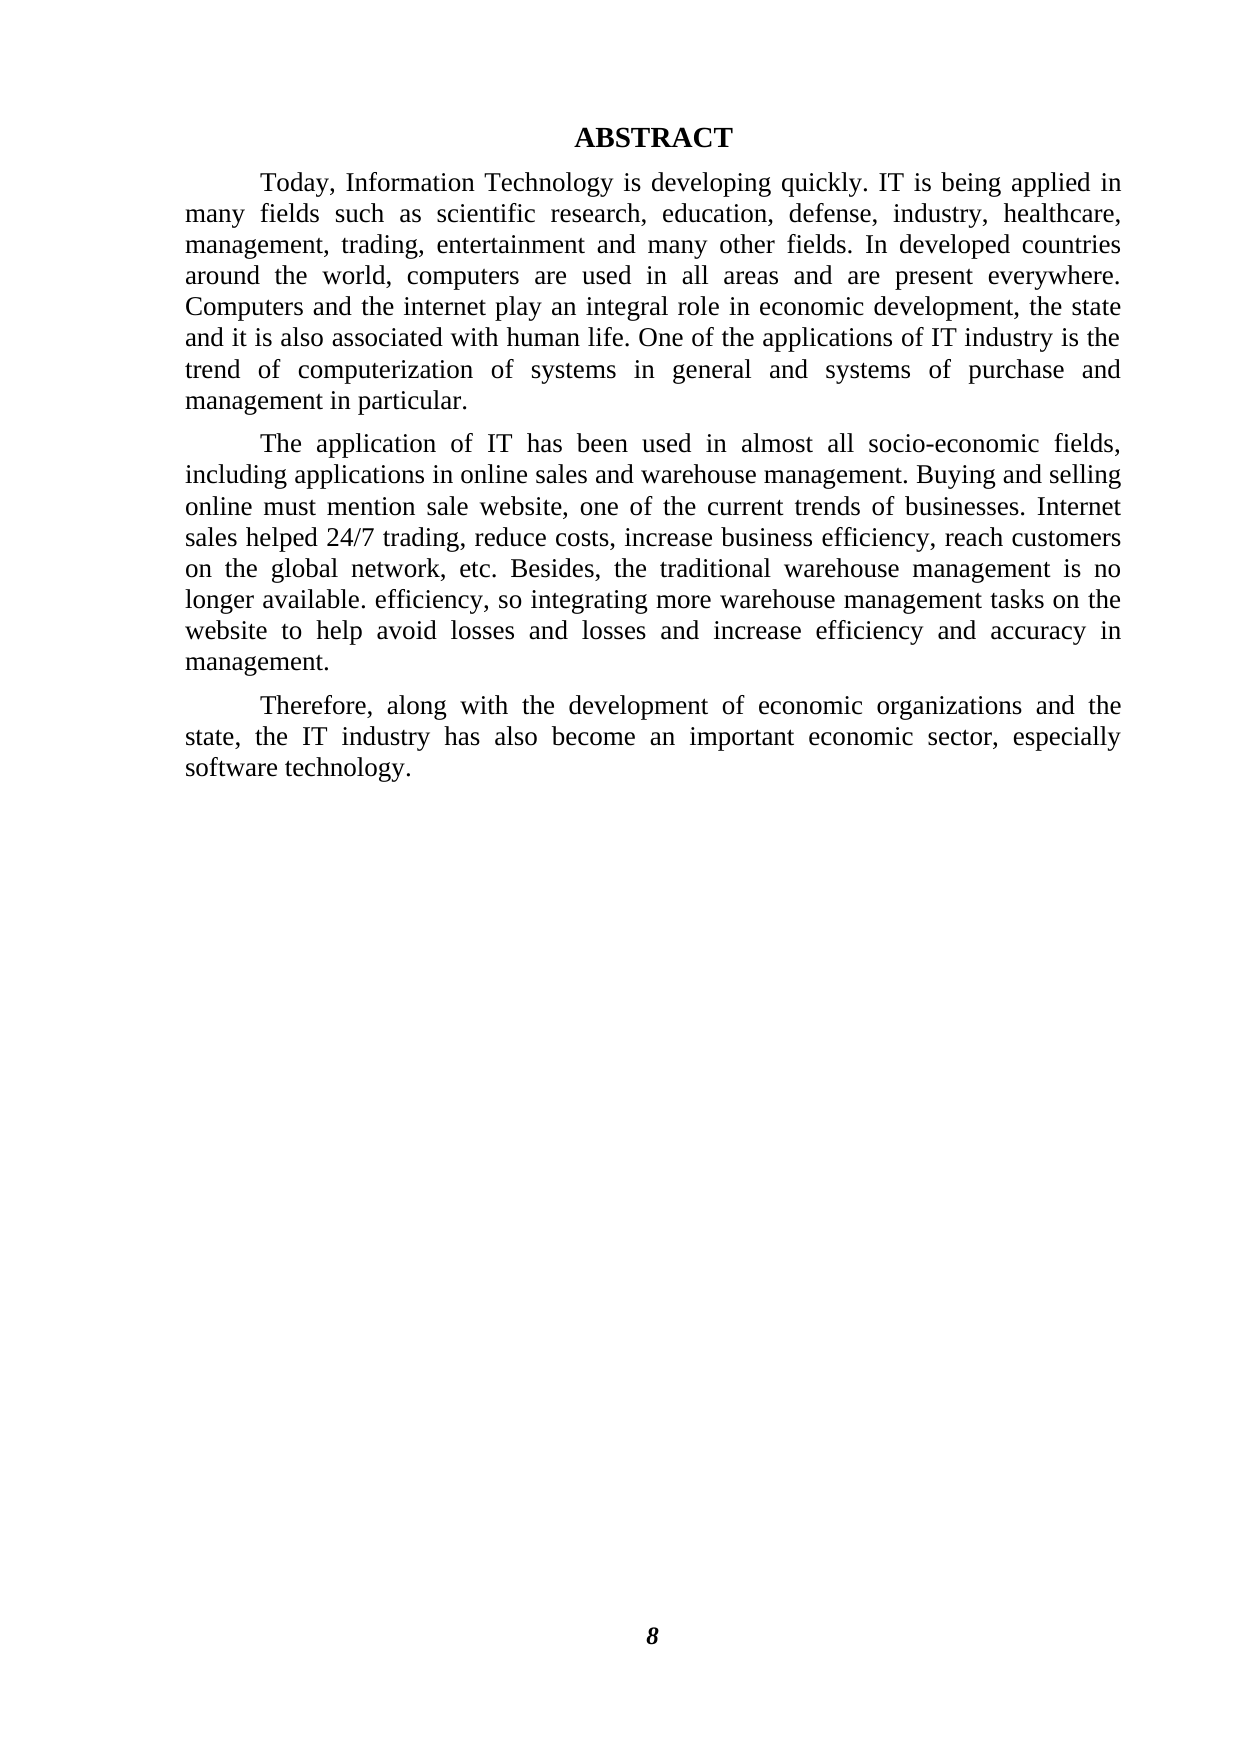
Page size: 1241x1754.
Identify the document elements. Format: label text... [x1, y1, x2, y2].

text Today, Information Technology is developing quickly. IT is being applied in many fields such as scientific research, education, defense, industry, healthcare, management, trading, entertainment and many other fields. In developed countries around the world, computers are used in all areas and are present everywhere. Computers and the internet play an integral role in economic development, the state and it is also associated with human life. One of the applications of IT industry is the trend of computerization of systems in general and systems of purchase and management in particular. [185, 166, 1122, 415]
text Therefore, along with the development of economic organizations and the state, the IT industry has also become an important economic sector, especially software technology. [185, 689, 1122, 783]
text The application of IT has been used in almost all socio-economic fields, including applications in online sales and warehouse management. Buying and selling online must mention sale website, one of the current trends of businesses. Internet sales helped 24/7 trading, reduce costs, increase business efficiency, reach customers on the global network, etc. Besides, the traditional warehouse management is no longer available. efficiency, so integrating more warehouse management tasks on the website to help avoid losses and losses and increase efficiency and accuracy in management. [185, 427, 1122, 677]
subtitle ABSTRACT [185, 120, 1122, 153]
